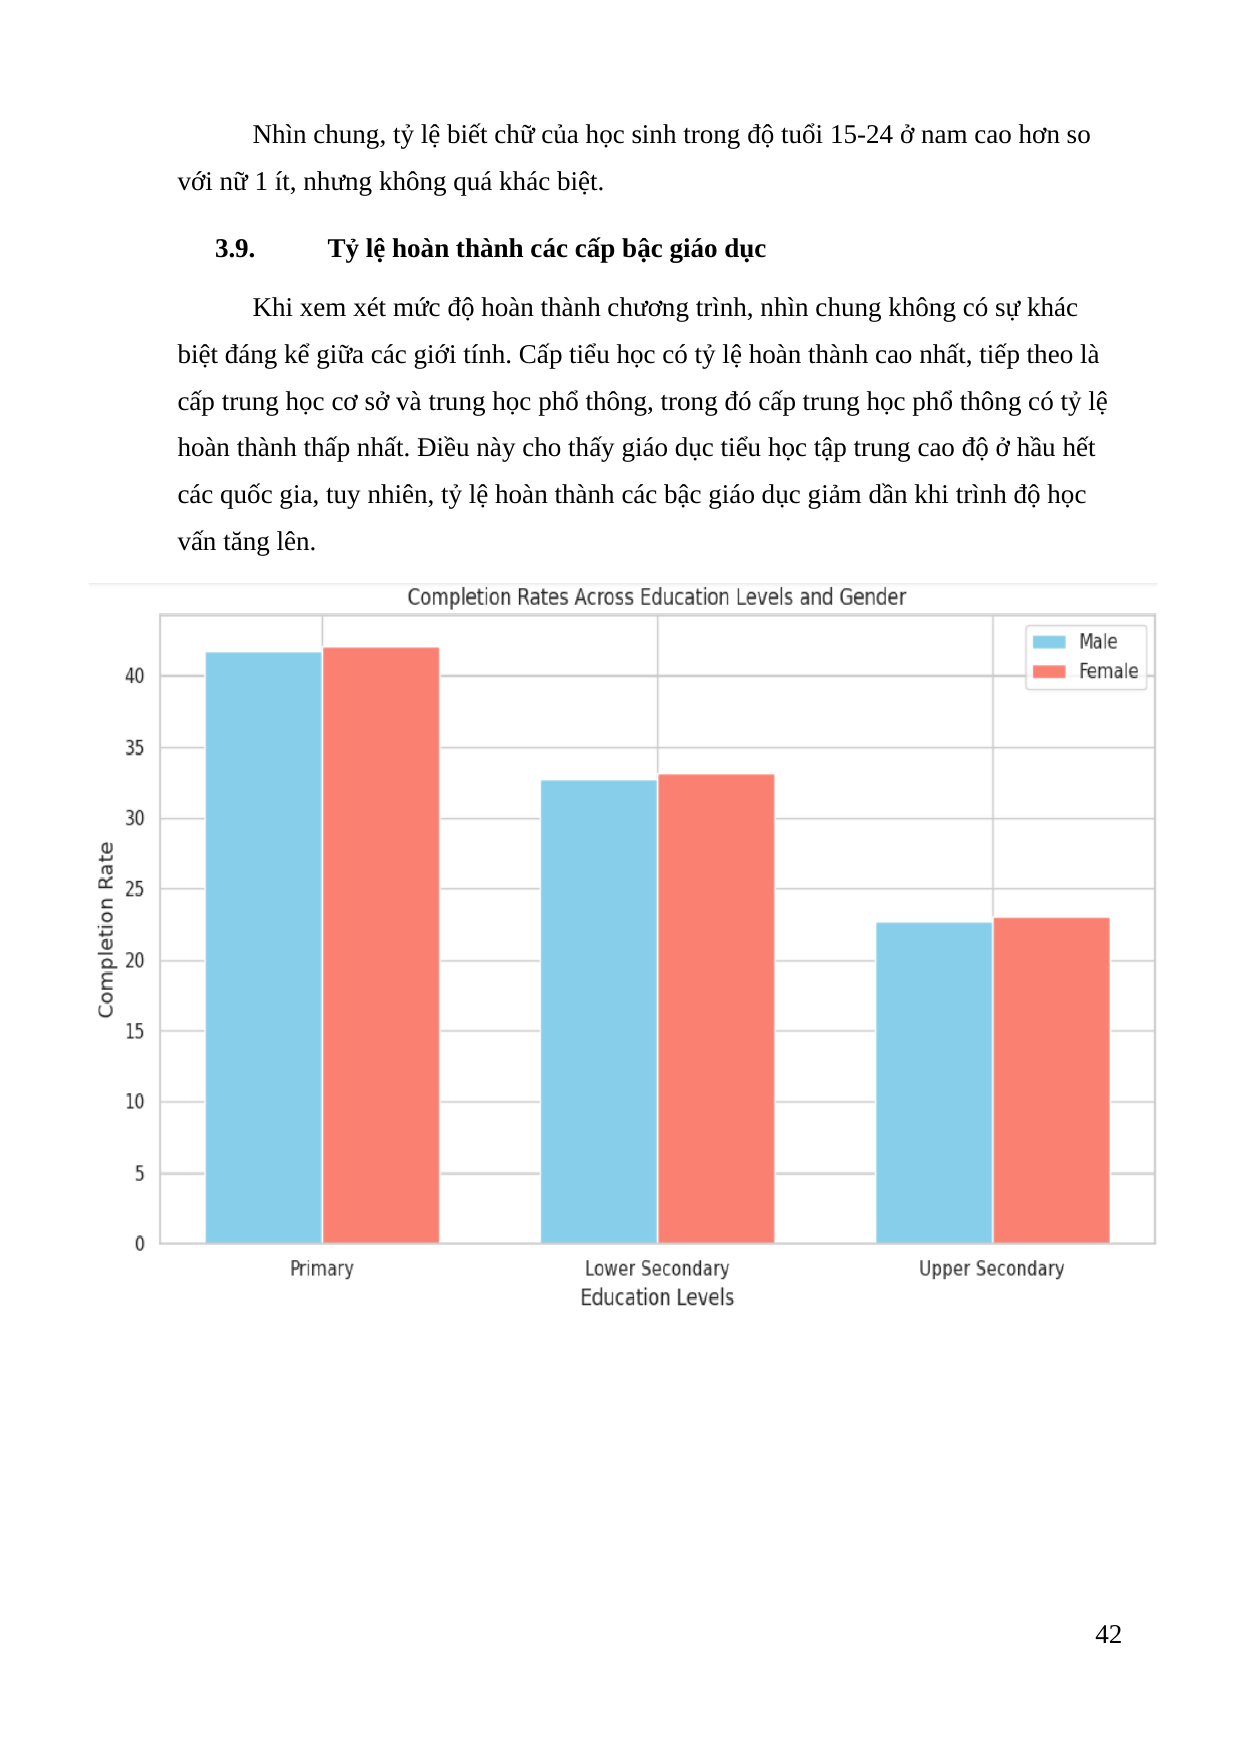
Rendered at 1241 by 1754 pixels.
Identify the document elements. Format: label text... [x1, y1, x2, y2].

text Nhìn chung, tỷ lệ biết chữ của học sinh trong độ tuổi 15-24 ở nam cao hơn so với nữ 1 ít, nhưng không quá khác biệt. [177, 118, 1122, 196]
text Khi xem xét mức độ hoàn thành chương trình, nhìn chung không có sự khác biệt đáng kể giữa các giới tính. Cấp tiểu học có tỷ lệ hoàn thành cao nhất, tiếp theo là cấp trung học cơ sở và trung học phổ thông, trong đó cấp trung học phổ thông có tỷ lệ hoàn thành thấp nhất. Điều này cho thấy giáo dục tiểu học tập trung cao độ ở hầu hết các quốc gia, tuy nhiên, tỷ lệ hoàn thành các bậc giáo dục giảm dần khi trình độ học vấn tăng lên. [177, 291, 1122, 556]
picture [88, 583, 1158, 1315]
subtitle Tỷ lệ hoàn thành các cấp bậc giáo dục [215, 232, 1122, 263]
